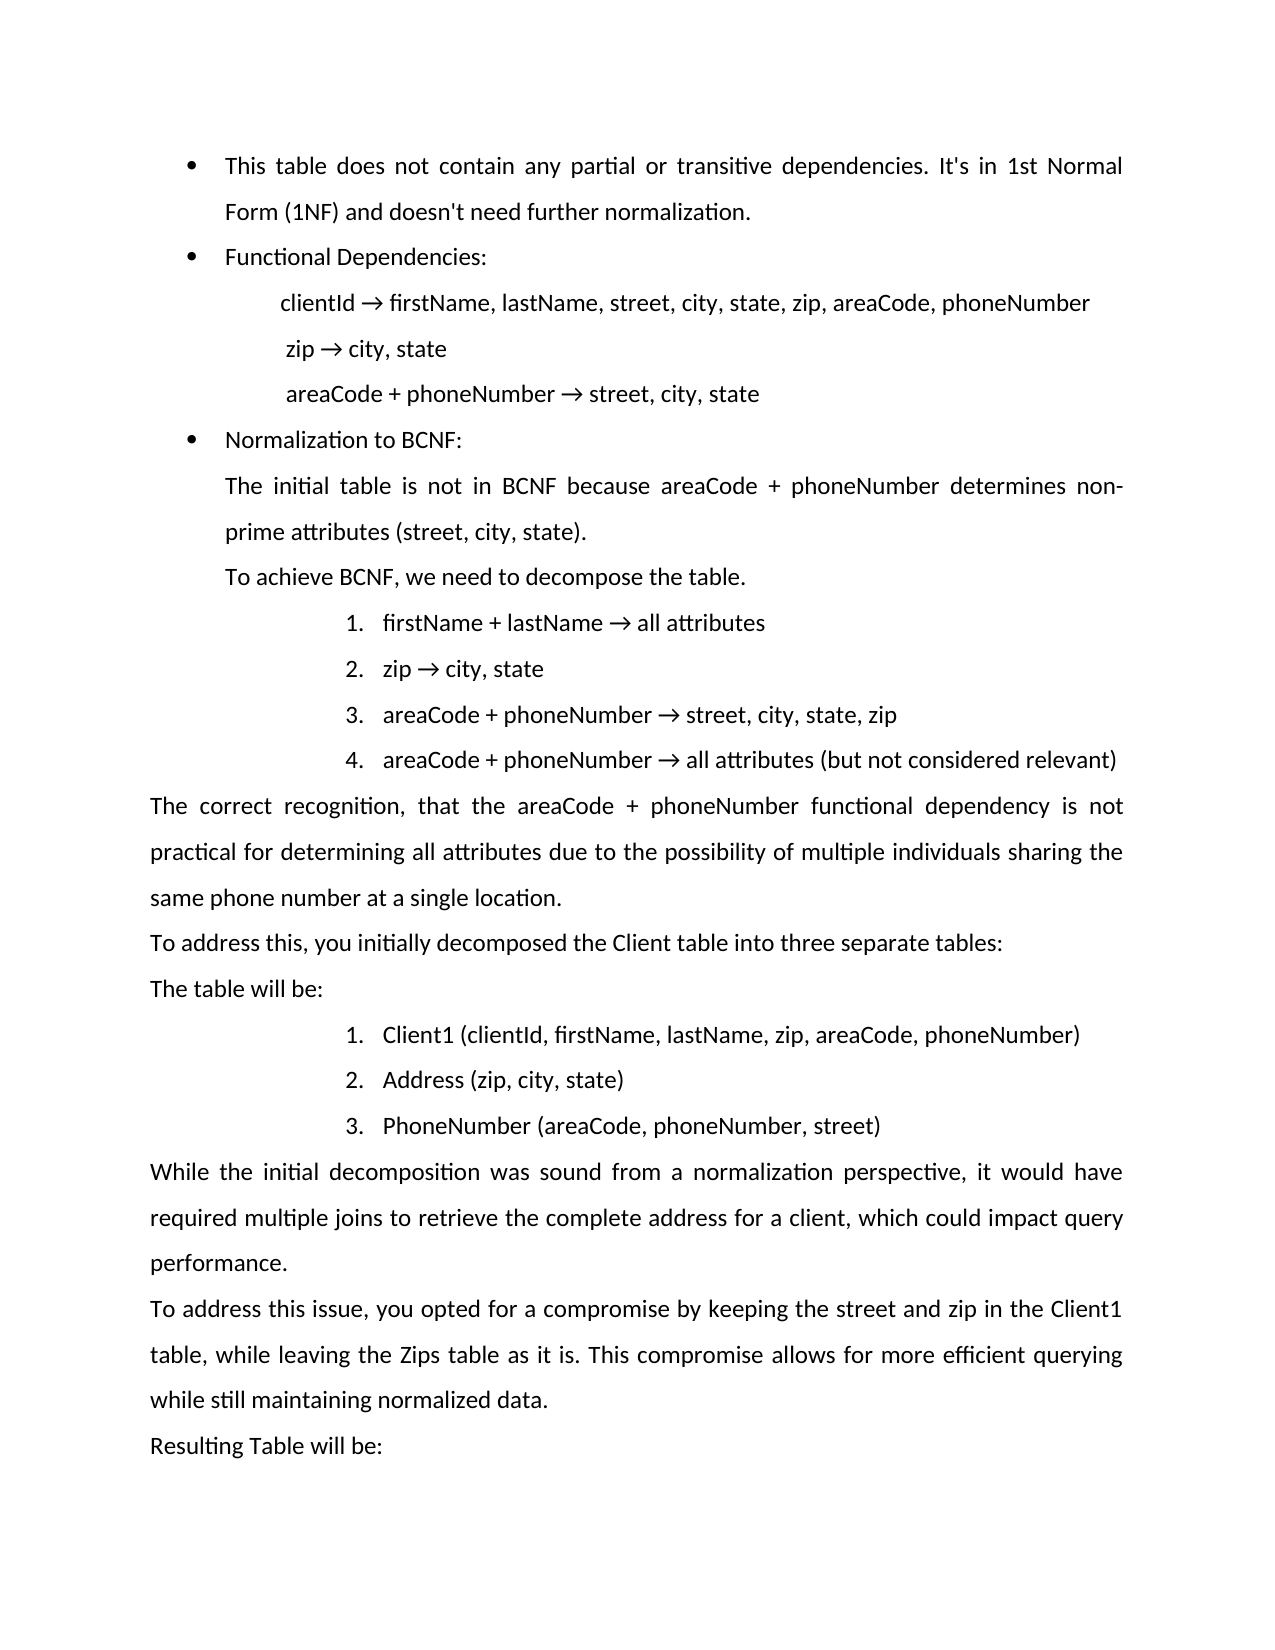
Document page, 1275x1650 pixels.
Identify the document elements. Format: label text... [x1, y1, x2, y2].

text clientId → firstName, lastName, street, city, state, zip, areaCode, phoneNumber [150, 287, 1125, 318]
text zip → city, state [150, 333, 1125, 363]
list Functional Dependencies: [187, 241, 1125, 272]
list firstName + lastName → all attributes [345, 607, 1125, 638]
text The correct recognition, that the areaCode + phoneNumber functional dependency is not practical for determining all attributes due to the possibility of multiple individuals sharing the same phone number at a single location. [150, 790, 1125, 912]
list This table does not contain any partial or transitive dependencies. It's in 1st Normal Form (1NF) and doesn't need further normalization. [187, 150, 1125, 226]
list areaCode + phoneNumber → all attributes (but not considered relevant) [345, 744, 1125, 775]
list Client1 (clientId, firstName, lastName, zip, areaCode, phoneNumber) [345, 1019, 1125, 1049]
text areaCode + phoneNumber → street, city, state [150, 379, 1125, 409]
text While the initial decomposition was sound from a normalization perspective, it would have required multiple joins to retrieve the complete address for a client, which could impact query performance. [150, 1156, 1125, 1278]
text Resulting Table will be: [150, 1430, 1125, 1461]
text To address this, you initially decomposed the Client table into three separate tables: [150, 927, 1125, 958]
text To achieve BCNF, we need to decompose the table. [225, 562, 1125, 592]
list zip → city, state [345, 653, 1125, 683]
list Normalization to BCNF: [187, 424, 1125, 455]
list Address (zip, city, state) [345, 1064, 1125, 1095]
text The initial table is not in BCNF because areaCode + phoneNumber determines non-prime attributes (street, city, state). [225, 470, 1125, 546]
text The table will be: [150, 973, 1125, 1004]
text To address this issue, you opted for a compromise by keeping the street and zip in the Client1 table, while leaving the Zips table as it is. This compromise allows for more efficient querying while still maintaining normalized data. [150, 1293, 1125, 1415]
list areaCode + phoneNumber → street, city, state, zip [345, 699, 1125, 729]
list PhoneNumber (areaCode, phoneNumber, street) [345, 1110, 1125, 1141]
